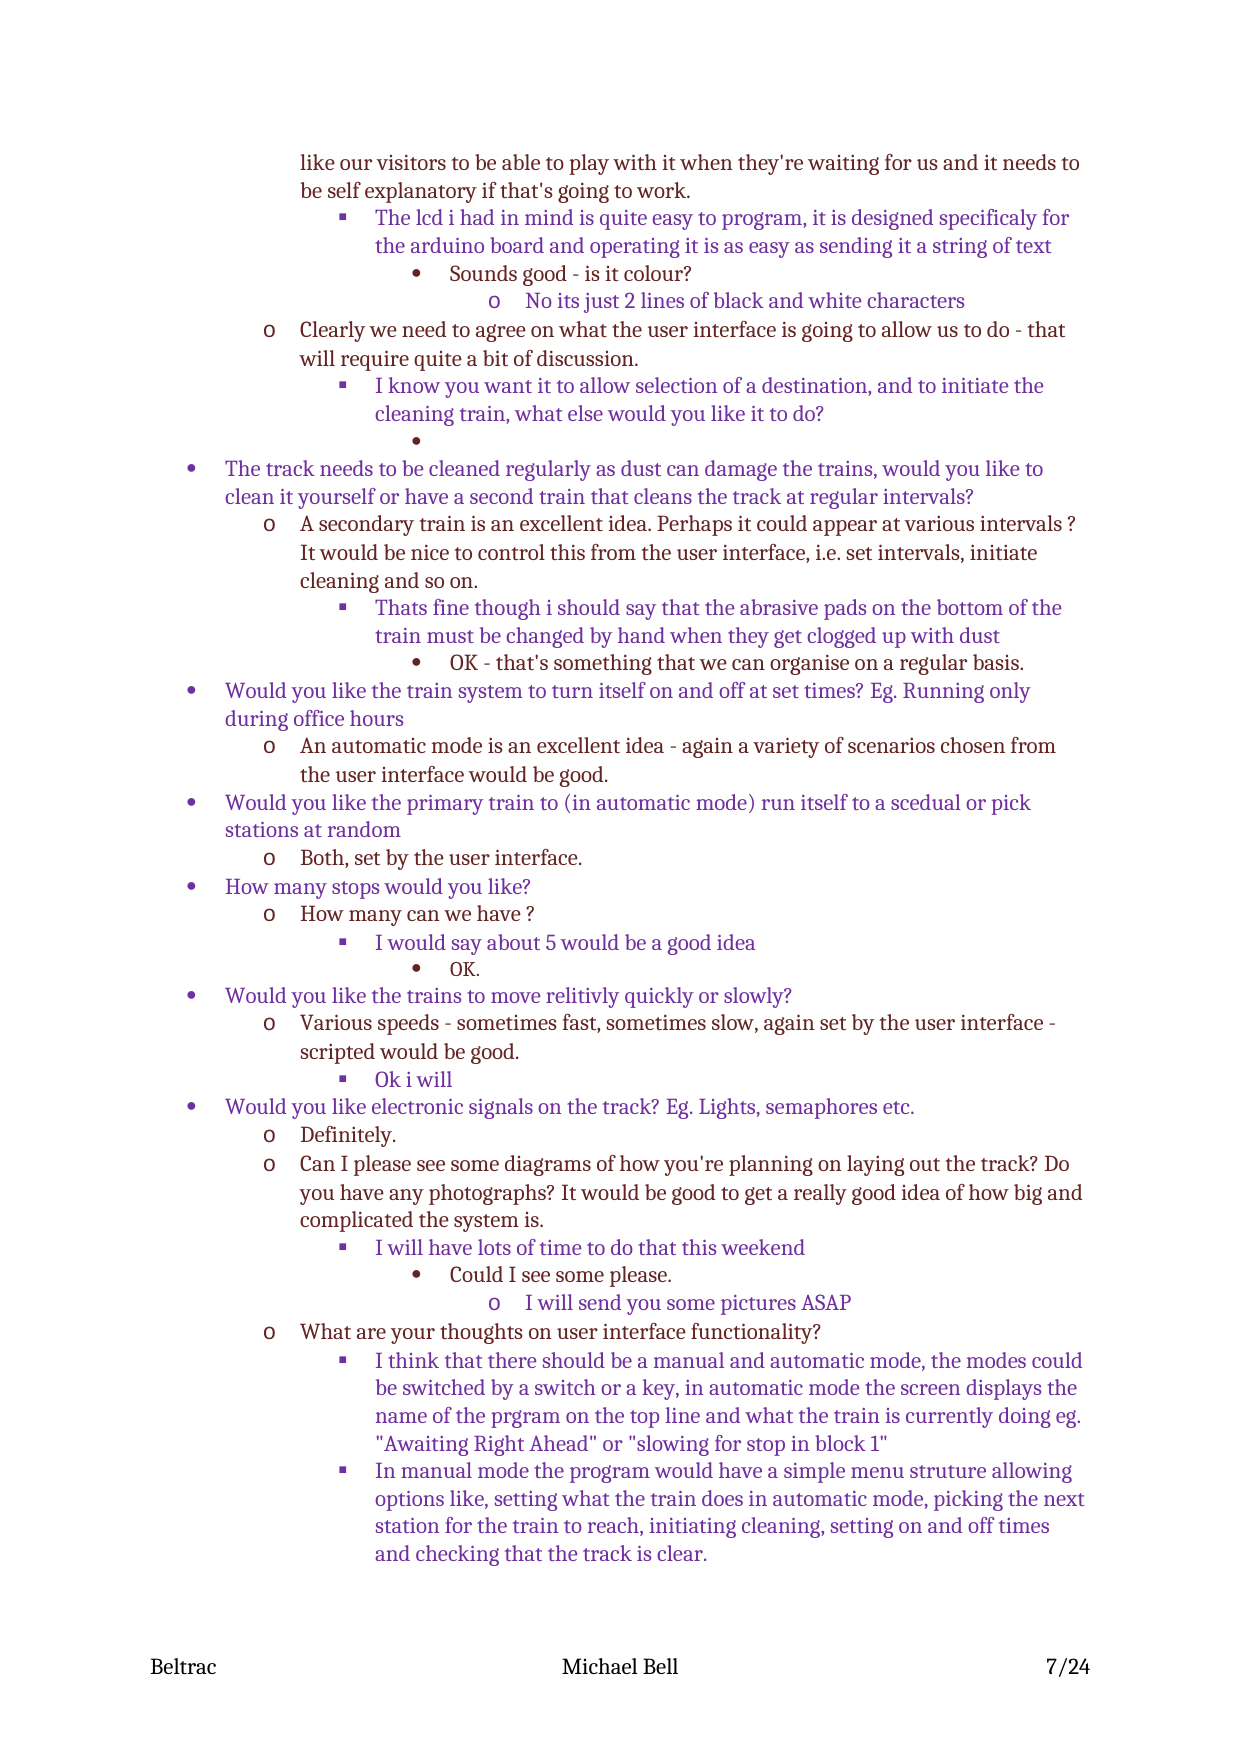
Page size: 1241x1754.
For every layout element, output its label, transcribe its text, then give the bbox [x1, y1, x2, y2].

list Would you like the train system to turn itself on and off at set times? Eg. Running only during office hours [187, 678, 1090, 732]
list Could I see some please. [412, 1262, 1090, 1288]
list Can I please see some diagrams of how you're planning on laying out the track? Do you have any photographs? It would be good to get a really good idea of how big and complicated the system is. [262, 1151, 1090, 1233]
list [262, 150, 1090, 204]
list I would say about 5 would be a good idea [337, 930, 1090, 956]
list How many stops would you like? [187, 873, 1090, 900]
list Ok i will [337, 1067, 1090, 1093]
list I know you want it to allow selection of a destination, and to initiate the cleaning train, what else would you like it to do? [337, 373, 1090, 427]
list OK. [412, 957, 1090, 981]
list I will have lots of time to do that this weekend [337, 1234, 1090, 1261]
list Definitely. [262, 1122, 1090, 1149]
list Would you like electronic signals on the track? Eg. Lights, semaphores etc. [187, 1094, 1090, 1121]
list Clearly we need to agree on what the user interface is going to allow us to do - that will require quite a bit of discussion. [262, 317, 1090, 372]
list Various speeds - sometimes fast, sometimes slow, again set by the user interface - scripted would be good. [262, 1010, 1090, 1065]
list I think that there should be a manual and automatic mode, the modes could be switched by a switch or a key, in automatic mode the screen displays the name of the prgram on the top line and what the train is currently doing eg. "Awaiting Right Ahead" or "slowing for stop in block 1" [337, 1347, 1090, 1457]
list Would you like the trains to move relitivly quickly or slowly? [187, 983, 1090, 1009]
list Would you like the primary train to (in automatic mode) run itself to a scedual or pick stations at random [187, 789, 1090, 843]
list What are your thoughts on user interface functionality? [262, 1319, 1090, 1346]
list I will send you some pictures ASAP [487, 1290, 1090, 1317]
list Sounds good - is it colour? [412, 260, 1090, 287]
list How many can we have ? [262, 901, 1090, 928]
list The lcd i had in mind is quite easy to program, it is designed specificaly for the arduino board and operating it is as easy as sending it a string of text [337, 205, 1090, 259]
list OK - that's something that we can organise on a regular basis. [412, 650, 1090, 677]
list The track needs to be cleaned regularly as dust can damage the trains, would you like to clean it yourself or have a second train that cleans the track at regular intervals? [187, 456, 1090, 510]
list A secondary train is an excellent idea. Perhaps it could appear at various intervals ? It would be nice to control this from the user interface, i.e. set intervals, initiate cleaning and so on. [262, 511, 1090, 594]
list Both, set by the user interface. [262, 844, 1090, 872]
list In manual mode the program would have a simple menu struture allowing options like, setting what the train does in automatic mode, picking the next station for the train to reach, initiating cleaning, setting on and off times and checking that the track is clear. [337, 1458, 1090, 1567]
list No its just 2 lines of black and white characters [487, 288, 1090, 316]
list An automatic mode is an excellent idea - again a variety of scenarios chosen from the user interface would be good. [262, 733, 1090, 788]
list Thats fine though i should say that the abrasive pads on the bottom of the train must be changed by hand when they get clogged up with dust [337, 595, 1090, 649]
